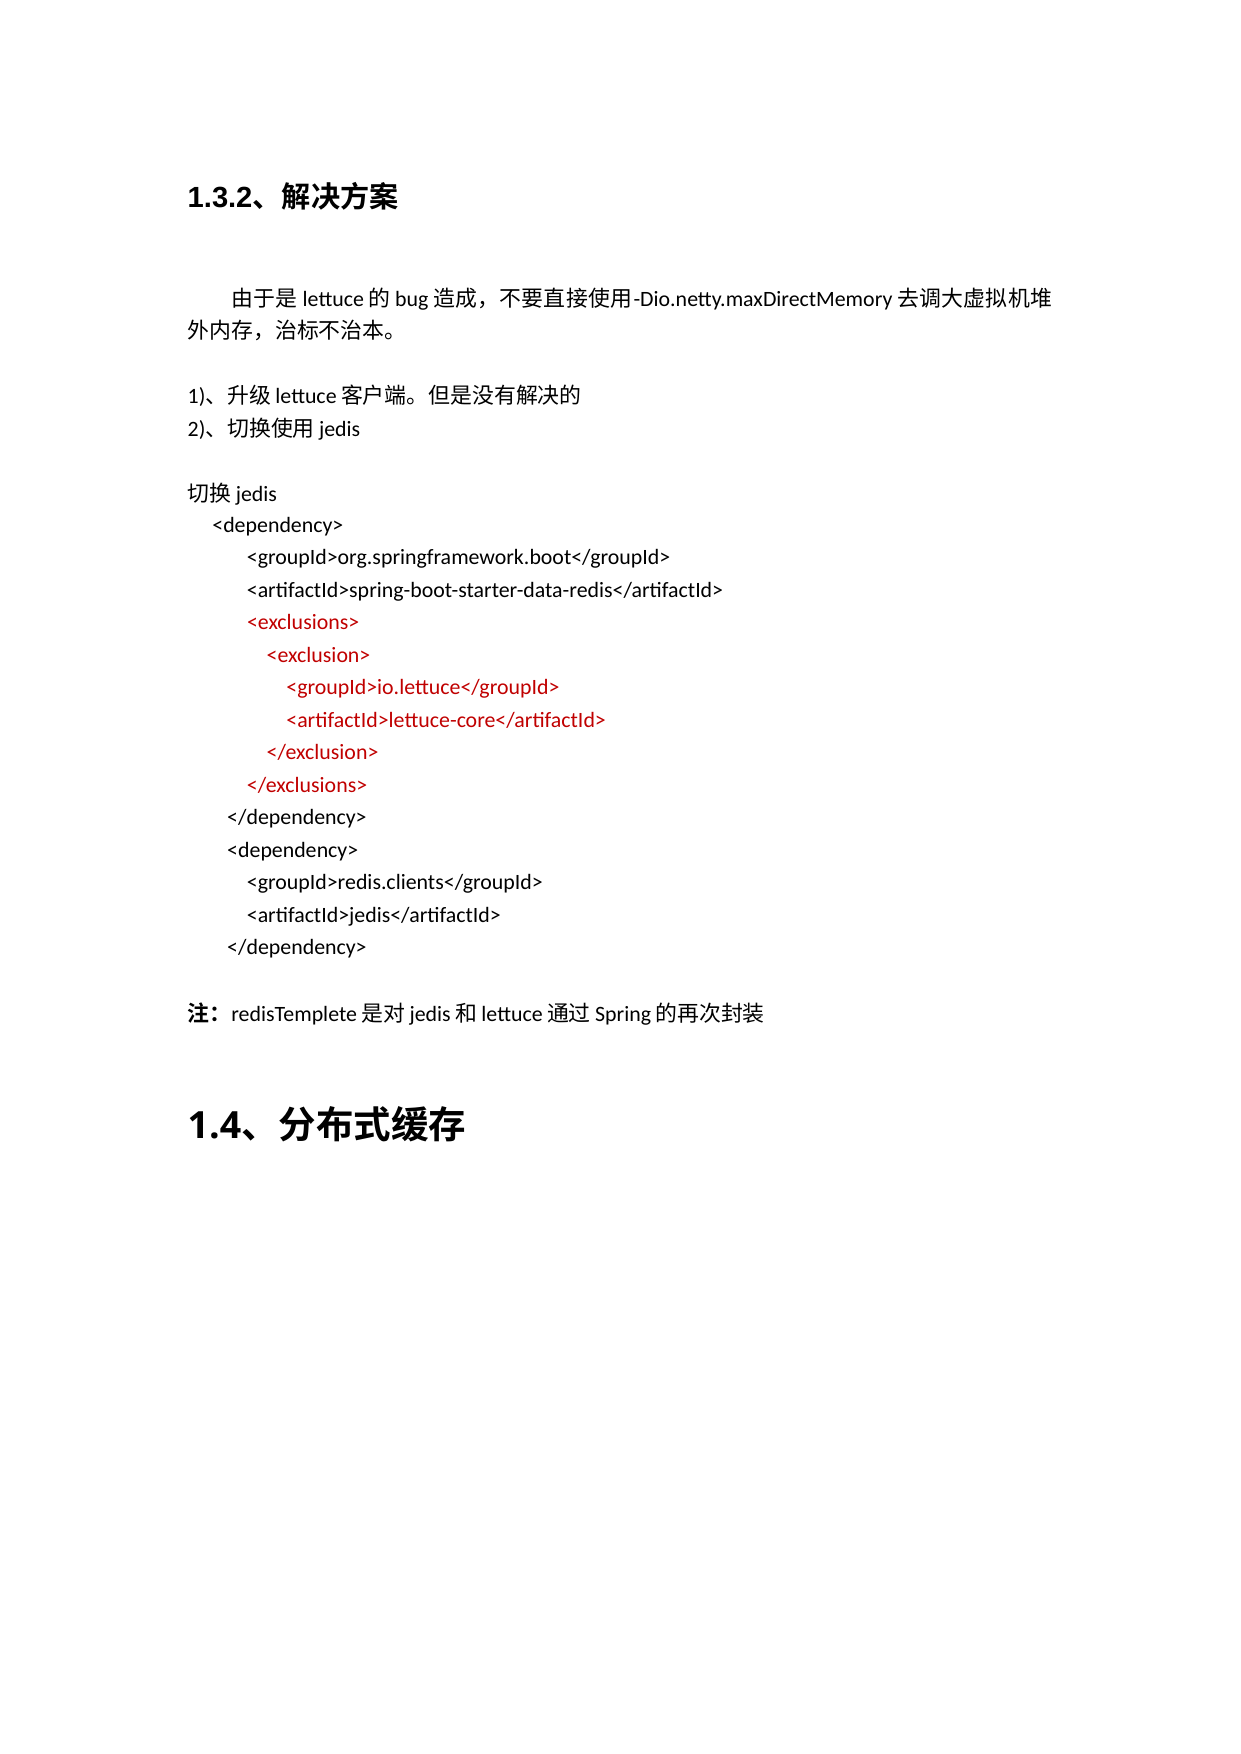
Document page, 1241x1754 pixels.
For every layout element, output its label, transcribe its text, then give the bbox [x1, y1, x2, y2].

text 切换jedis [187, 475, 1053, 508]
subtitle 1.4、分布式缓存 [187, 1089, 1053, 1154]
text </exclusion> [187, 735, 1053, 768]
text <artifactId>jedis</artifactId> [187, 898, 1053, 930]
text </dependency> [187, 930, 1053, 963]
text <groupId>io.lettuce</groupId> [187, 670, 1053, 703]
subtitle 1.3.2、解决方案 [187, 162, 1053, 227]
text <dependency> [187, 833, 1053, 865]
text 1)、升级lettuce客户端。但是没有解决的 [187, 378, 1053, 410]
text 由于是lettuce的bug造成，不要直接使用-Dio.netty.maxDirectMemory去调大虚拟机堆外内存，治标不治本。 [187, 280, 1053, 345]
text 注：redisTemplete是对jedis和lettuce通过Spring的再次封装 [187, 995, 1053, 1028]
text </exclusions> [187, 768, 1053, 800]
text <artifactId>spring-boot-starter-data-redis</artifactId> [187, 573, 1053, 605]
text <dependency> [187, 508, 1053, 540]
text <groupId>org.springframework.boot</groupId> [187, 540, 1053, 573]
text <exclusions> [187, 605, 1053, 638]
text <artifactId>lettuce-core</artifactId> [187, 703, 1053, 735]
text <exclusion> [187, 638, 1053, 670]
text </dependency> [187, 800, 1053, 833]
text <groupId>redis.clients</groupId> [187, 865, 1053, 898]
text 2)、切换使用jedis [187, 410, 1053, 443]
